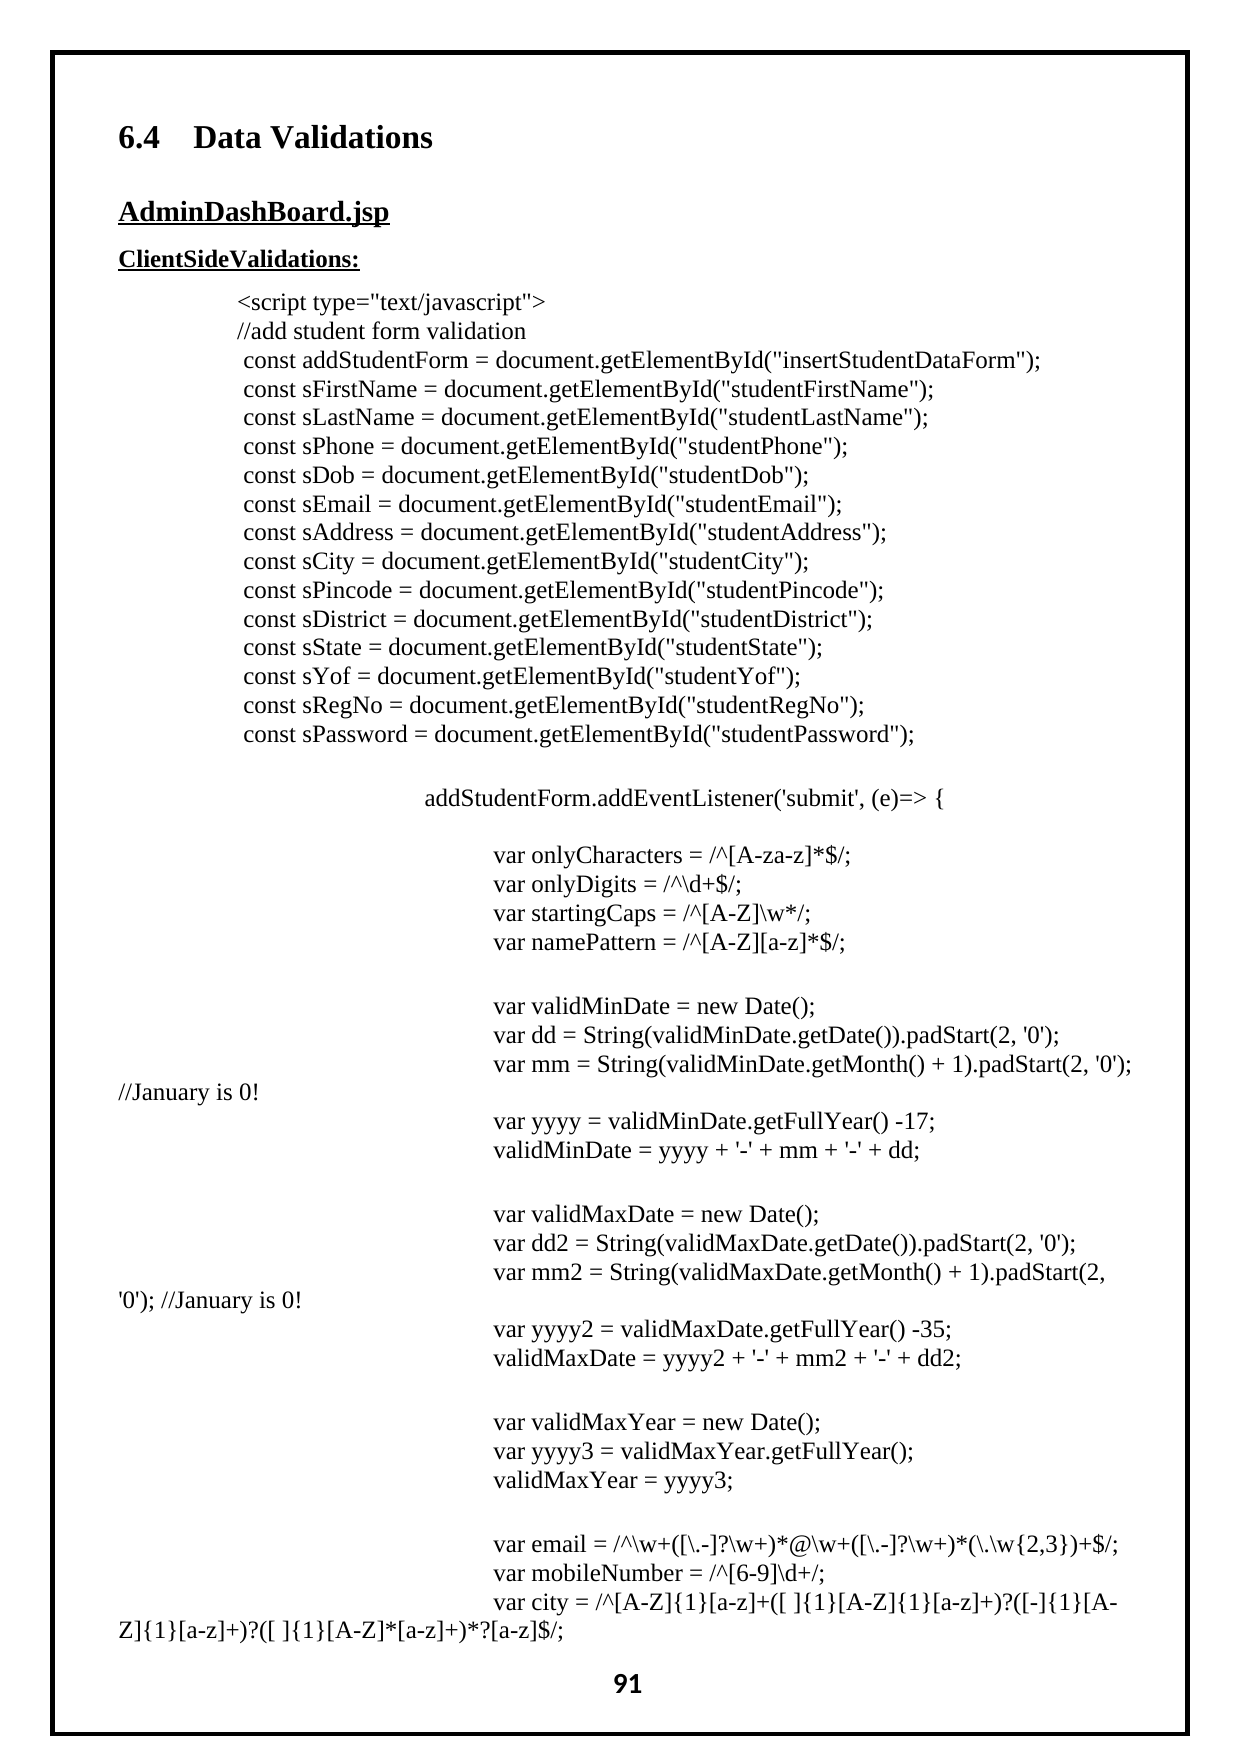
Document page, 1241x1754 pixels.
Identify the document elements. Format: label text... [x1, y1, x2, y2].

text const sFirstName = document.getElementById("studentFirstName"); [118, 374, 1137, 402]
text const sCity = document.getElementById("studentCity"); [118, 546, 1137, 575]
text var validMinDate = new Date(); [118, 991, 1137, 1020]
text const sPassword = document.getElementById("studentPassword"); [118, 719, 1137, 747]
text <script type="text/javascript"> [118, 287, 1137, 316]
text const sAddress = document.getElementById("studentAddress"); [118, 517, 1137, 546]
text validMaxDate = yyyy2 + '-' + mm2 + '-' + dd2; [118, 1343, 1137, 1372]
text var validMaxYear = new Date(); [118, 1407, 1137, 1436]
text const sRegNo = document.getElementById("studentRegNo"); [118, 690, 1137, 719]
text var dd2 = String(validMaxDate.getDate()).padStart(2, '0'); [118, 1228, 1137, 1257]
text const sEmail = document.getElementById("studentEmail"); [118, 489, 1137, 517]
text const addStudentForm = document.getElementById("insertStudentDataForm"); [118, 345, 1137, 374]
text var yyyy3 = validMaxYear.getFullYear(); [118, 1436, 1137, 1465]
text addStudentForm.addEventListener('submit', (e)=> { [118, 783, 1137, 812]
text const sPhone = document.getElementById("studentPhone"); [118, 431, 1137, 460]
text var yyyy = validMinDate.getFullYear() -17; [118, 1106, 1137, 1135]
text validMinDate = yyyy + '-' + mm + '-' + dd; [118, 1135, 1137, 1164]
text var yyyy2 = validMaxDate.getFullYear() -35; [118, 1314, 1137, 1343]
text var mobileNumber = /^[6-9]\d+/; [118, 1558, 1137, 1587]
text var onlyDigits = /^\d+$/; [118, 869, 1137, 898]
text var mm = String(validMinDate.getMonth() + 1).padStart(2, '0'); //January is 0! [118, 1049, 1137, 1106]
text const sPincode = document.getElementById("studentPincode"); [118, 575, 1137, 604]
text var city = /^[A-Z]{1}[a-z]+([ ]{1}[A-Z]{1}[a-z]+)?([-]{1}[A-Z]{1}[a-z]+)?([ ]{1}[A-Z]*[a-z]+)*?[a-z]$/; [118, 1587, 1137, 1644]
text //add student form validation [118, 316, 1137, 345]
text var email = /^\w+([\.-]?\w+)*@\w+([\.-]?\w+)*(\.\w{2,3})+$/; [118, 1529, 1137, 1558]
text const sYof = document.getElementById("studentYof"); [118, 661, 1137, 690]
text var validMaxDate = new Date(); [118, 1199, 1137, 1228]
text const sState = document.getElementById("studentState"); [118, 632, 1137, 661]
list Data Validations [118, 117, 1137, 156]
text AdminDashBoard.jsp [118, 194, 1137, 228]
text validMaxYear = yyyy3; [118, 1465, 1137, 1494]
text var namePattern = /^[A-Z][a-z]*$/; [118, 927, 1137, 956]
text var dd = String(validMinDate.getDate()).padStart(2, '0'); [118, 1020, 1137, 1049]
text var onlyCharacters = /^[A-za-z]*$/; [118, 841, 1137, 869]
text var startingCaps = /^[A-Z]\w*/; [118, 898, 1137, 927]
text const sDob = document.getElementById("studentDob"); [118, 460, 1137, 489]
text ClientSideValidations: [118, 244, 1137, 273]
text var mm2 = String(validMaxDate.getMonth() + 1).padStart(2, '0'); //January is 0! [118, 1257, 1137, 1314]
text const sDistrict = document.getElementById("studentDistrict"); [118, 604, 1137, 632]
text const sLastName = document.getElementById("studentLastName"); [118, 402, 1137, 431]
